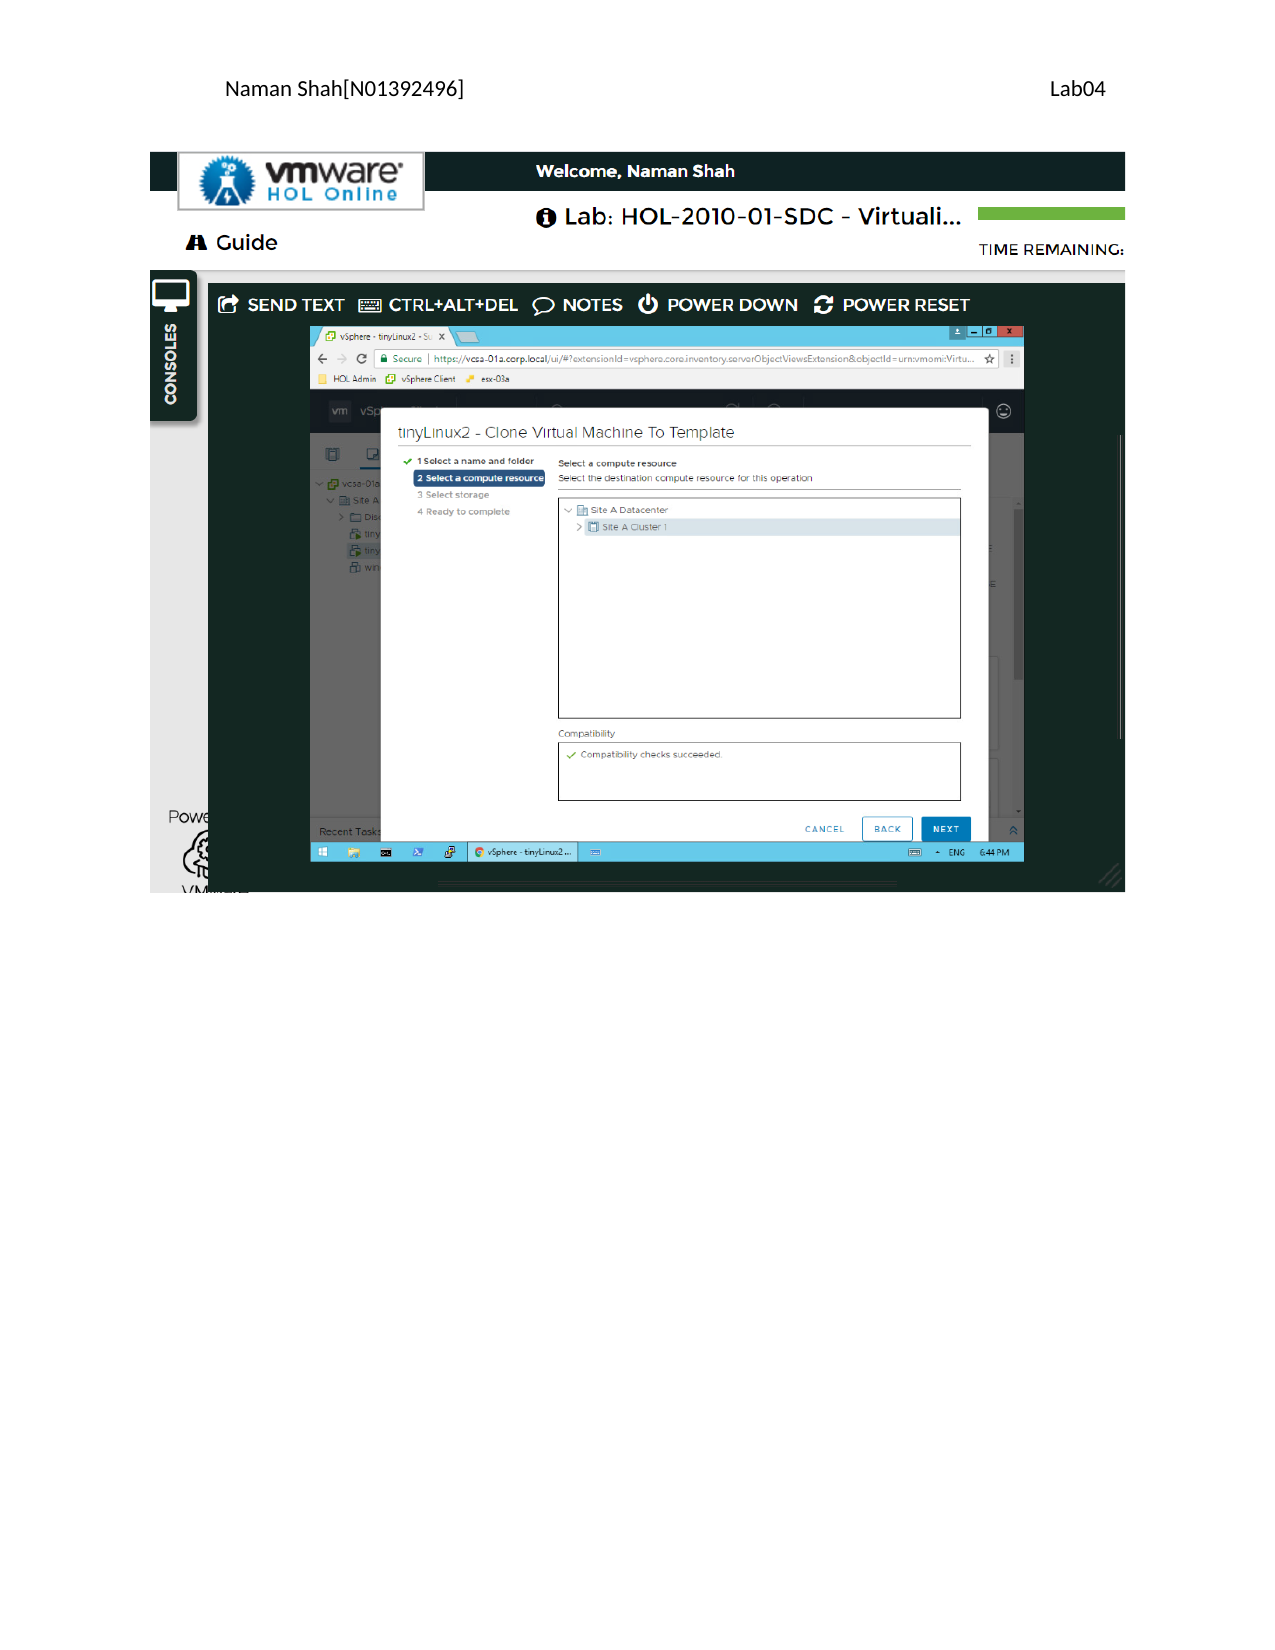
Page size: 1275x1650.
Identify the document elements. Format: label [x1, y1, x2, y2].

picture [150, 150, 1125, 893]
